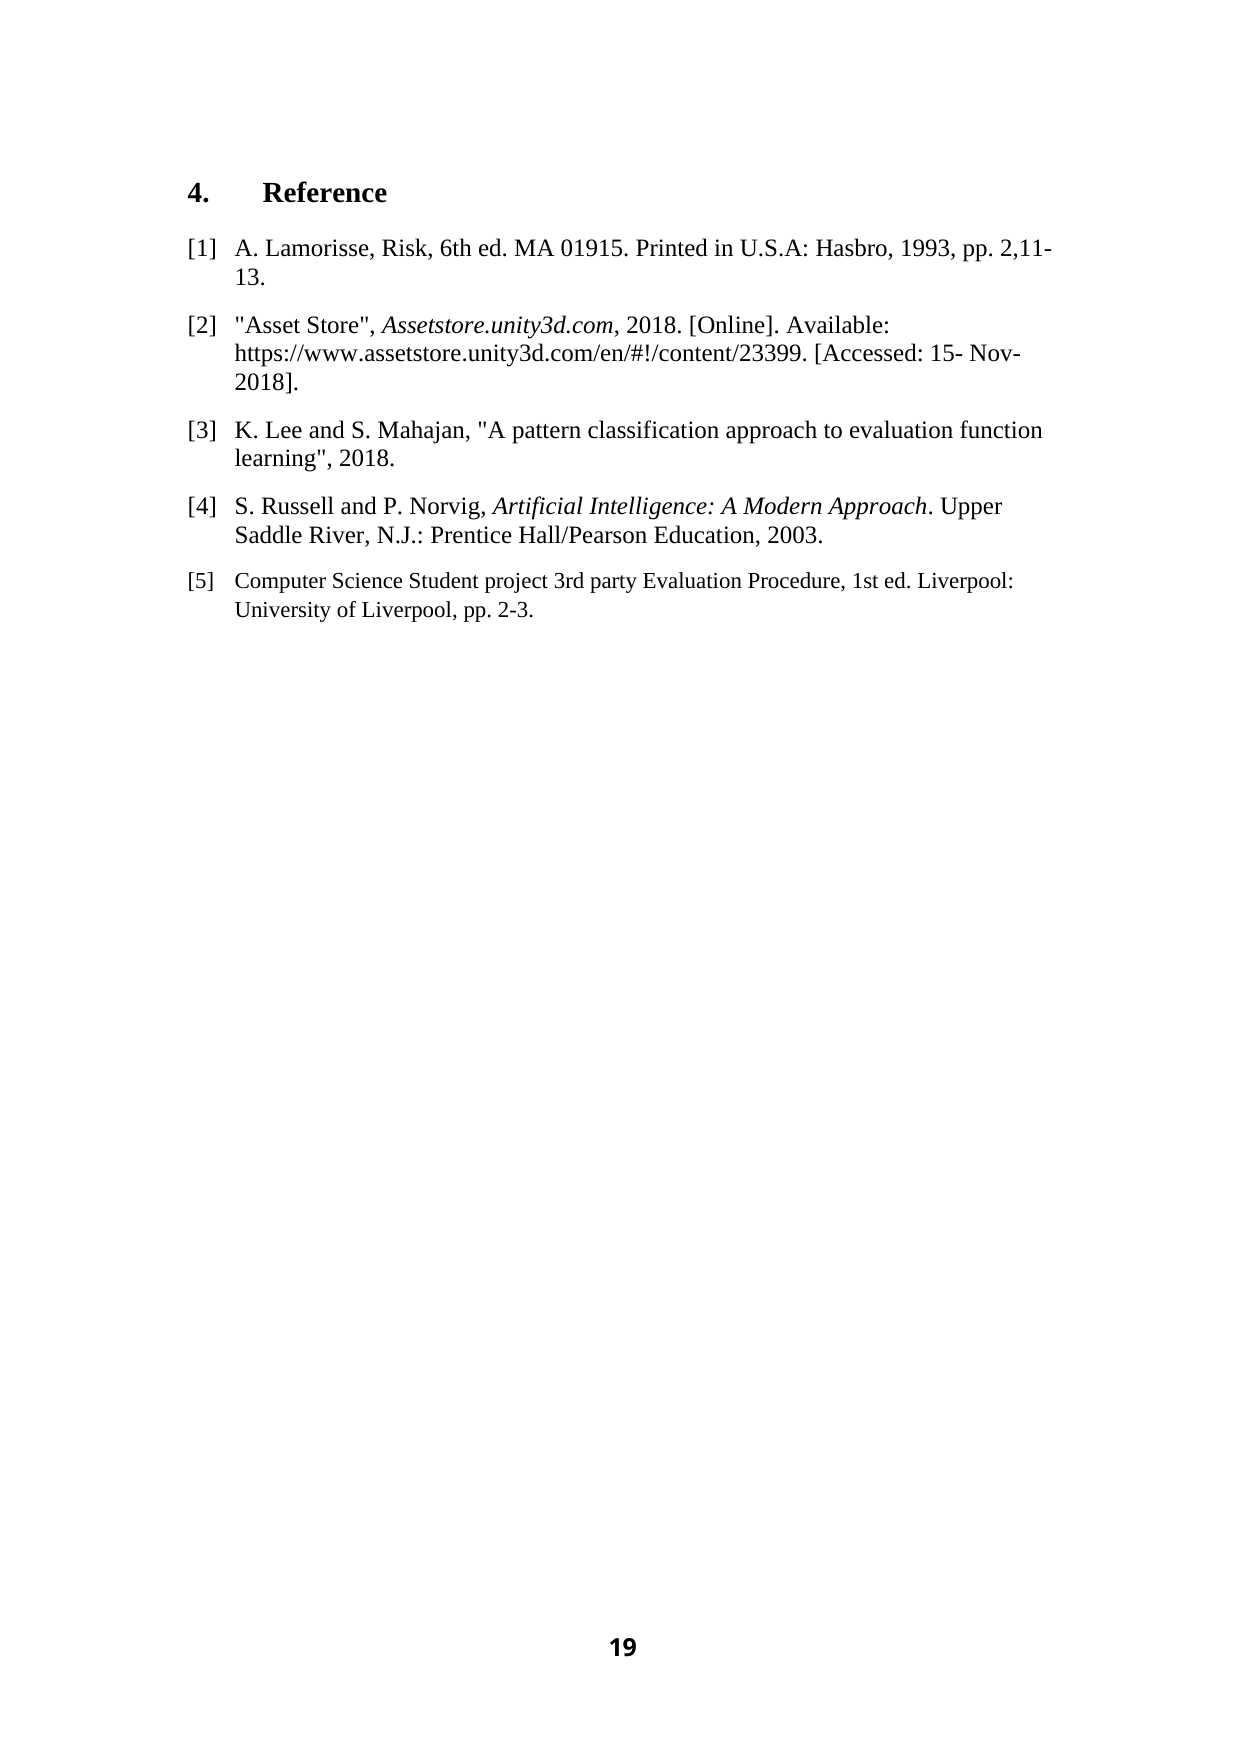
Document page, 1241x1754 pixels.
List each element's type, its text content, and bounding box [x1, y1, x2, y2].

text [3] K. Lee and S. Mahajan, "A pattern classification approach to evaluation function learning", 2018. [187, 415, 1053, 472]
text 4. Reference [187, 175, 1053, 208]
text [2] "Asset Store", Assetstore.unity3d.com, 2018. [Online]. Available: https://www.assetstore.unity3d.com/en/#!/content/23399. [Accessed: 15- Nov- 2018]. [187, 310, 1053, 396]
text [1] A. Lamorisse, Risk, 6th ed. MA 01915. Printed in U.S.A: Hasbro, 1993, pp. 2,11-13. [187, 233, 1053, 291]
text [4] S. Russell and P. Norvig, Artificial Intelligence: A Modern Approach. Upper Saddle River, N.J.: Prentice Hall/Pearson Education, 2003. [187, 491, 1053, 548]
text [5] Computer Science Student project 3rd party Evaluation Procedure, 1st ed. Liverpool: University of Liverpool, pp. 2-3. [187, 567, 1053, 622]
